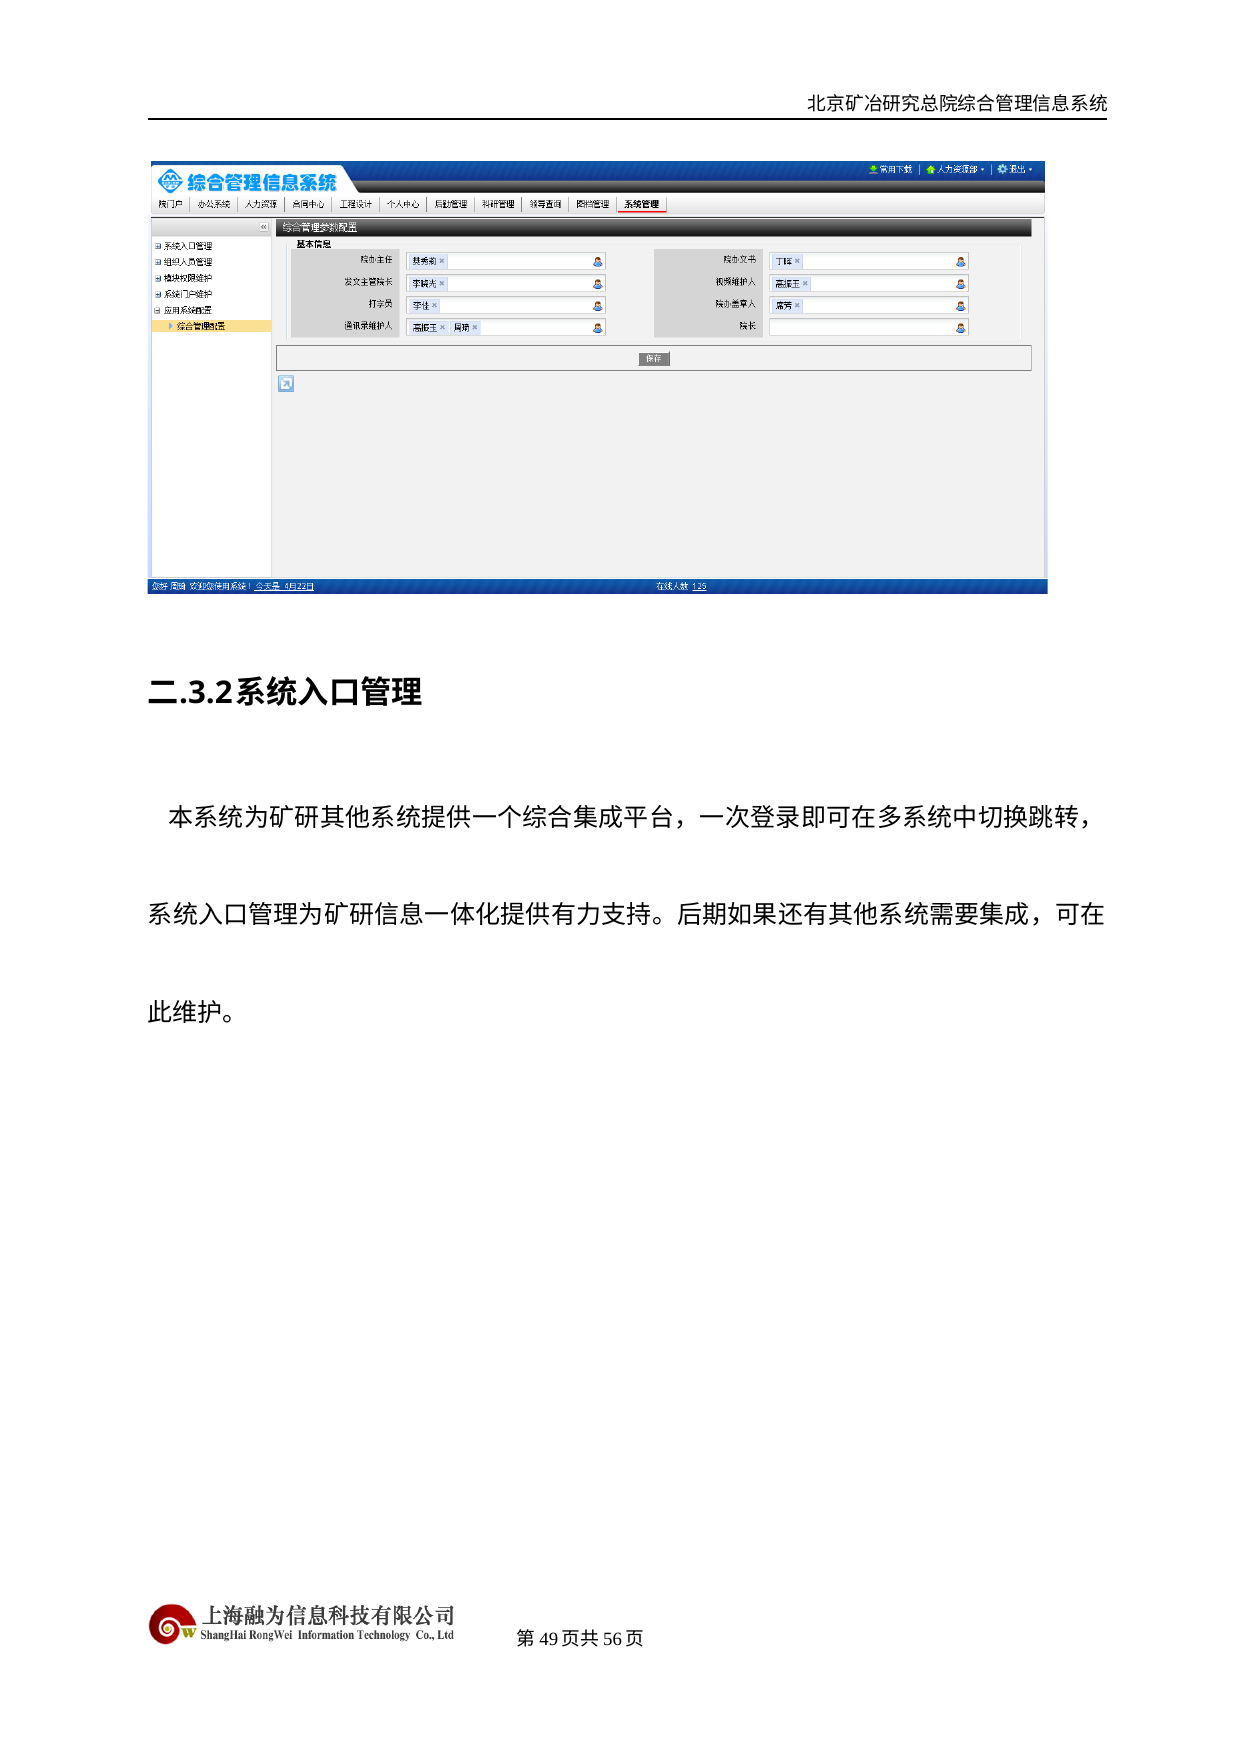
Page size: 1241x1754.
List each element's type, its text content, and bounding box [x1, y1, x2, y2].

picture [147, 1601, 454, 1646]
picture [147, 161, 1048, 594]
text 本系统为矿研其他系统提供一个综合集成平台，一次登录即可在多系统中切换跳转，系统入口管理为矿研信息一体化提供有力支持。后期如果还有其他系统需要集成，可在此维护。 [148, 783, 1107, 1043]
subtitle 系统入口管理 [148, 657, 1107, 722]
